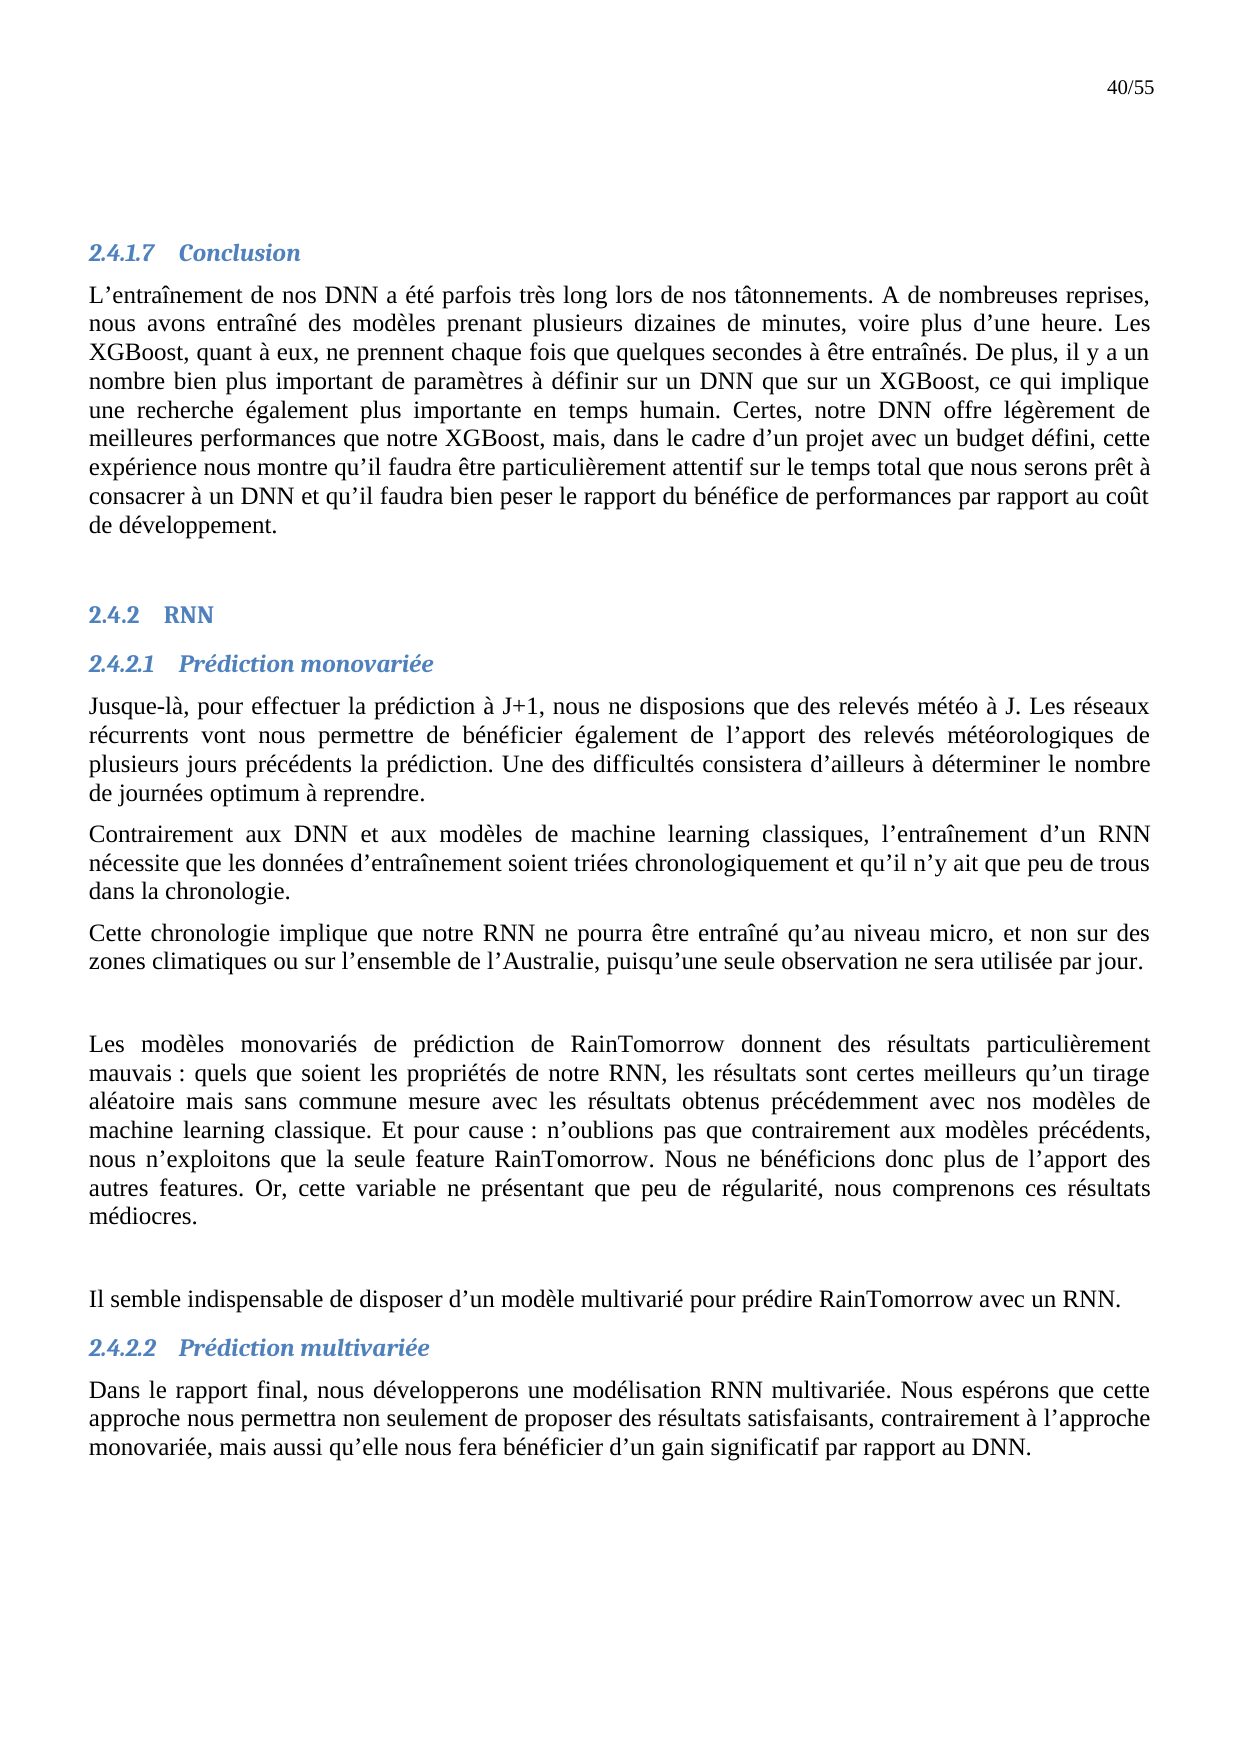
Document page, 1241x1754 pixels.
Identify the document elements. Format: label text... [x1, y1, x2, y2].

text Les modèles monovariés de prédiction de RainTomorrow donnent des résultats particulièrement mauvais : quels que soient les propriétés de notre RNN, les résultats sont certes meilleurs qu’un tirage aléatoire mais sans commune mesure avec les résultats obtenus précédemment avec nos modèles de machine learning classique. Et pour cause : n’oublions pas que contrairement aux modèles précédents, nous n’exploitons que la seule feature RainTomorrow. Nous ne bénéficions donc plus de l’apport des autres features. Or, cette variable ne présentant que peu de régularité, nous comprenons ces résultats médiocres. [89, 1029, 1152, 1230]
subtitle RNN [89, 601, 1152, 629]
text Jusque-là, pour effectuer la prédiction à J+1, nous ne disposions que des relevés météo à J. Les réseaux récurrents vont nous permettre de bénéficier également de l’apport des relevés météorologiques de plusieurs jours précédents la prédiction. Une des difficultés consistera d’ailleurs à déterminer le nombre de journées optimum à reprendre. [89, 691, 1152, 806]
subtitle Conclusion [89, 238, 1152, 267]
text Dans le rapport final, nous développerons une modélisation RNN multivariée. Nous espérons que cette approche nous permettra non seulement de proposer des résultats satisfaisants, contrairement à l’approche monovariée, mais aussi qu’elle nous fera bénéficier d’un gain significatif par rapport au DNN. [89, 1375, 1152, 1461]
text Cette chronologie implique que notre RNN ne pourra être entraîné qu’au niveau micro, et non sur des zones climatiques ou sur l’ensemble de l’Australie, puisqu’une seule observation ne sera utilisée par jour. [89, 918, 1152, 975]
text Il semble indispensable de disposer d’un modèle multivarié pour prédire RainTomorrow avec un RNN. [89, 1284, 1152, 1313]
text Contrairement aux DNN et aux modèles de machine learning classiques, l’entraînement d’un RNN nécessite que les données d’entraînement soient triées chronologiquement et qu’il n’y ait que peu de trous dans la chronologie. [89, 819, 1152, 905]
subtitle Prédiction monovariée [89, 650, 1152, 679]
subtitle Prédiction multivariée [89, 1333, 1152, 1362]
text L’entraînement de nos DNN a été parfois très long lors de nos tâtonnements. A de nombreuses reprises, nous avons entraîné des modèles prenant plusieurs dizaines de minutes, voire plus d’une heure. Les XGBoost, quant à eux, ne prennent chaque fois que quelques secondes à être entraînés. De plus, il y a un nombre bien plus important de paramètres à définir sur un DNN que sur un XGBoost, ce qui implique une recherche également plus importante en temps humain. Certes, notre DNN offre légèrement de meilleures performances que notre XGBoost, mais, dans le cadre d’un projet avec un budget défini, cette expérience nous montre qu’il faudra être particulièrement attentif sur le temps total que nous serons prêt à consacrer à un DNN et qu’il faudra bien peser le rapport du bénéfice de performances par rapport au coût de développement. [89, 280, 1152, 538]
